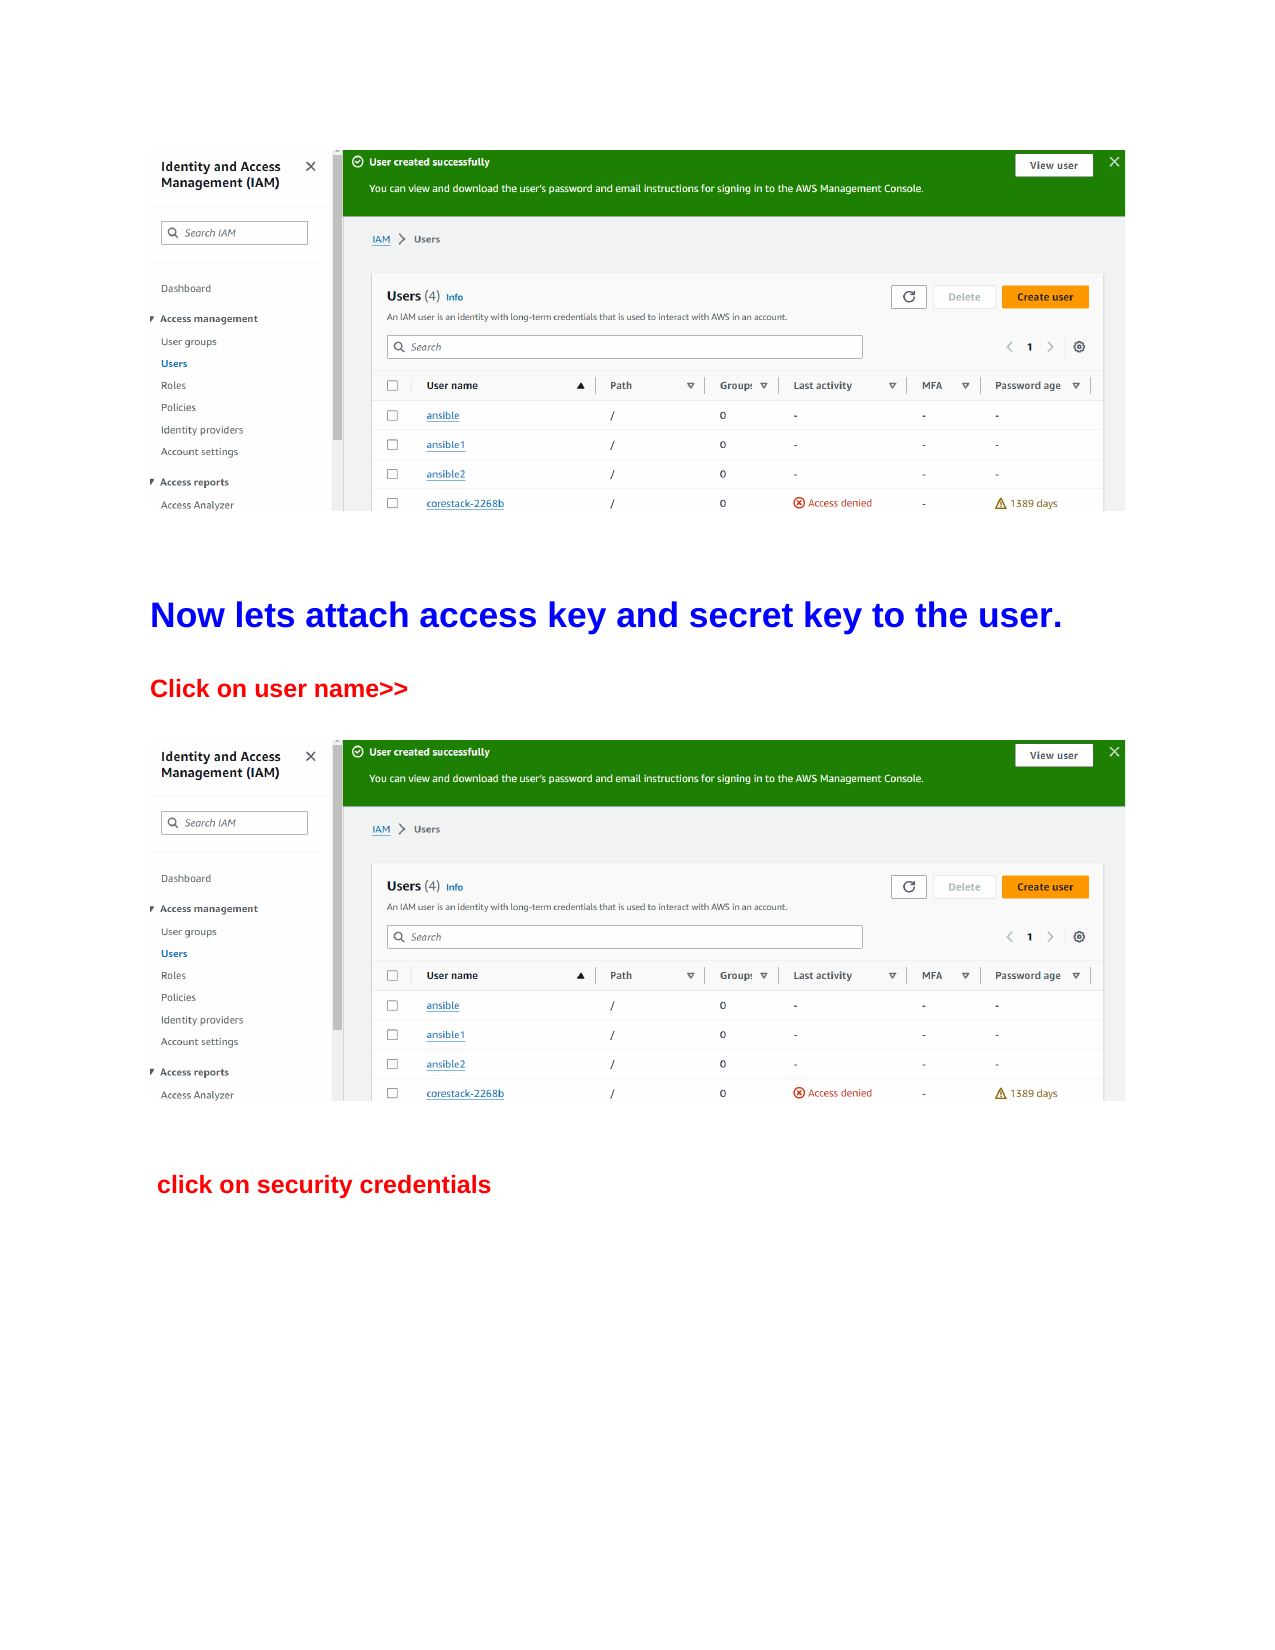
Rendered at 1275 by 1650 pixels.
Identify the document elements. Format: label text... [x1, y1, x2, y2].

text Now lets attach access key and secret key to the user. [150, 594, 1125, 635]
text click on security credentials [150, 1170, 1125, 1199]
picture [150, 150, 1125, 511]
text Click on user name>> [150, 674, 1125, 703]
picture [150, 740, 1125, 1101]
